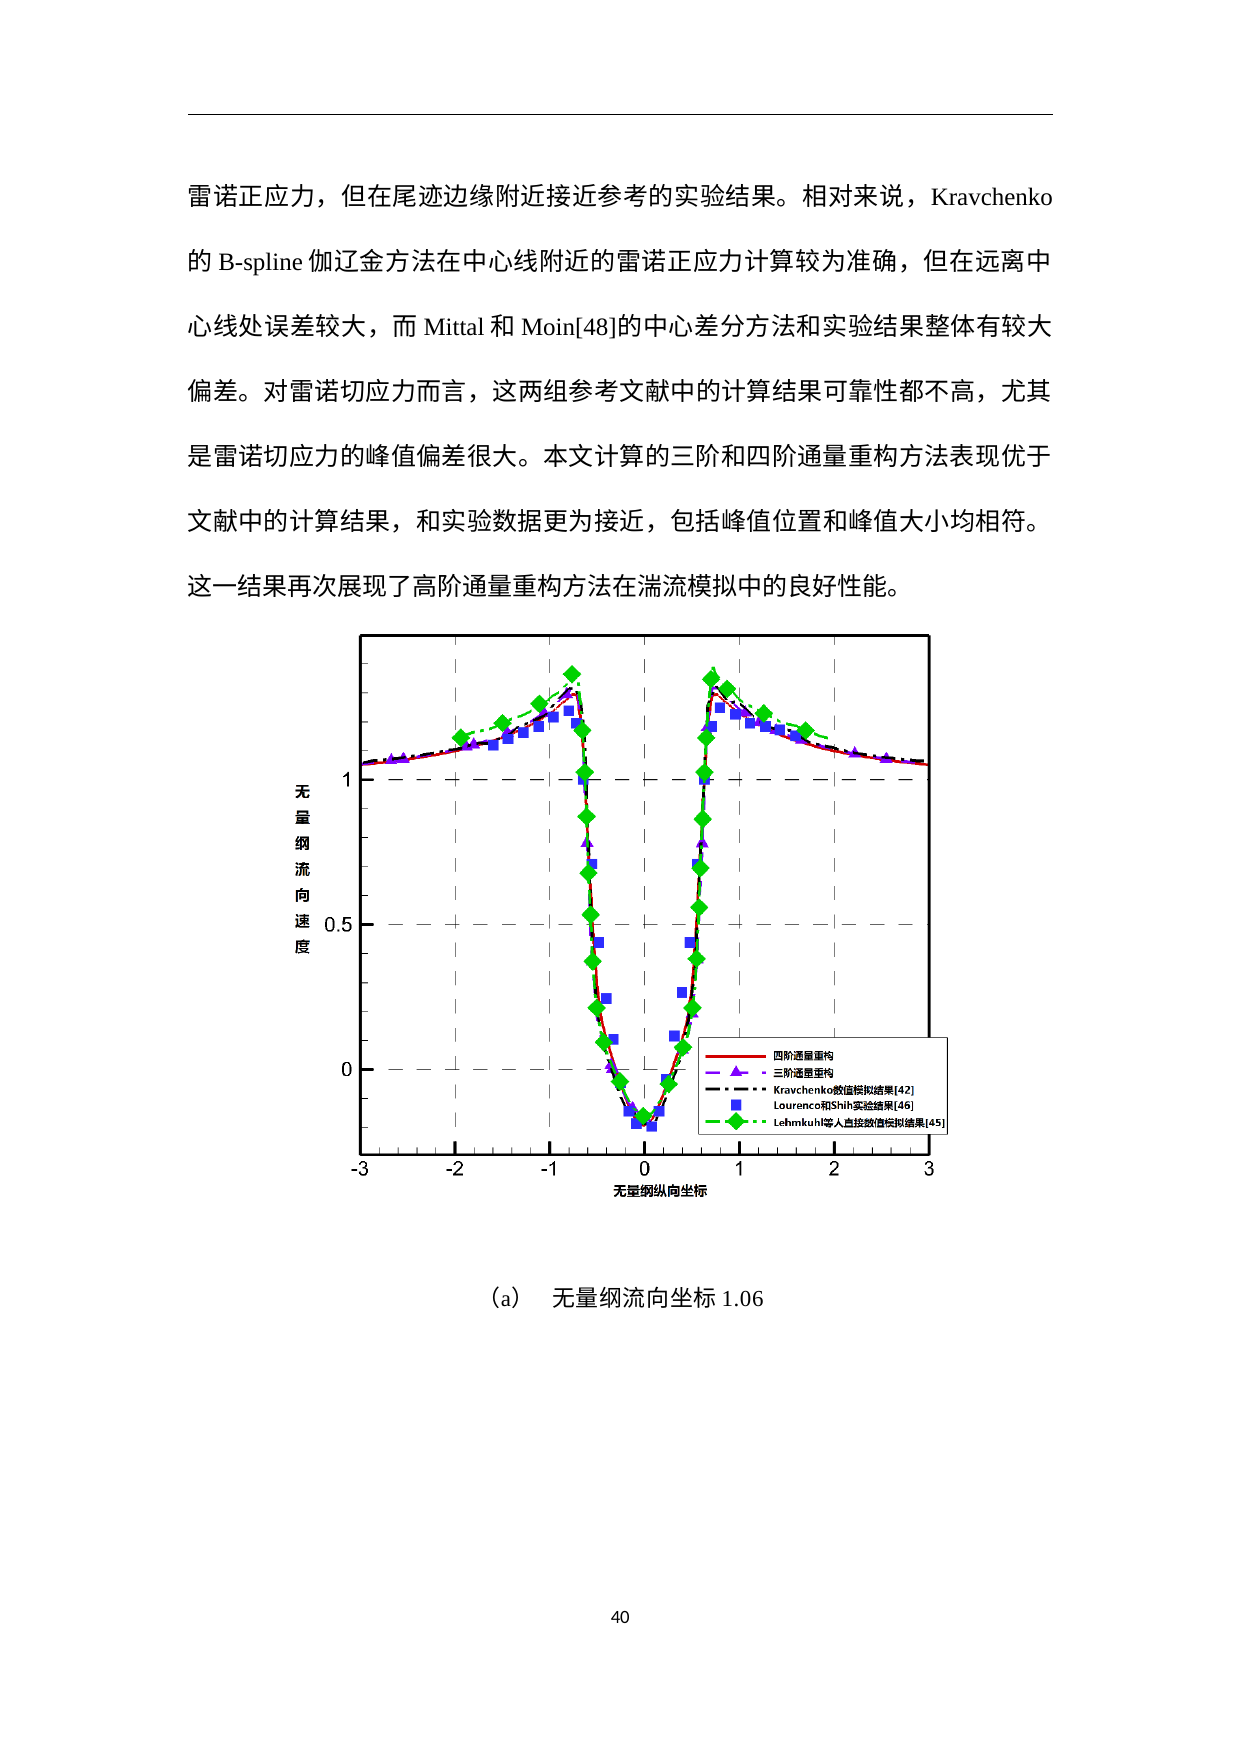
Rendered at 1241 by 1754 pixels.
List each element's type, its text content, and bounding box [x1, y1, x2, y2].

picture [280, 617, 960, 1208]
list 无量纲流向坐标1.06 [187, 1279, 1053, 1313]
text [187, 162, 1053, 617]
